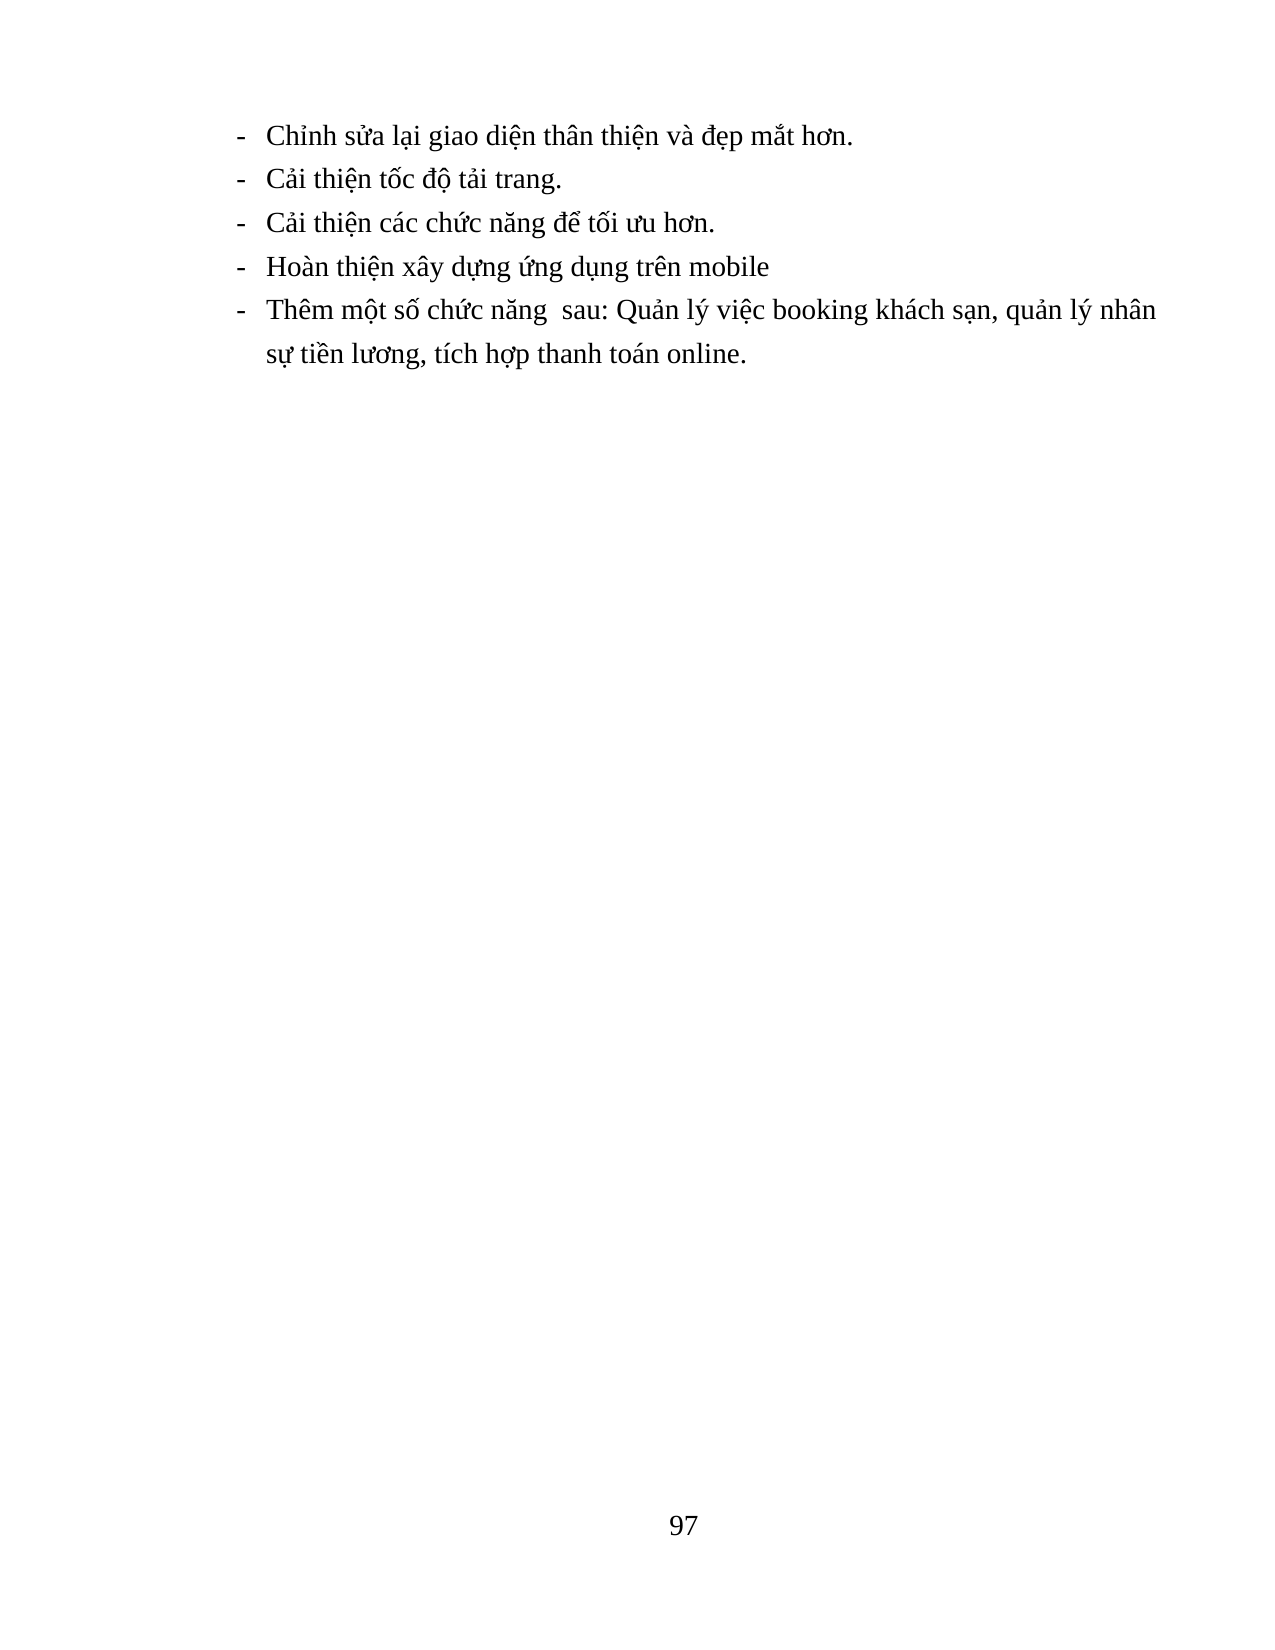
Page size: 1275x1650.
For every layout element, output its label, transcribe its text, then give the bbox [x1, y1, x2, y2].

list Cải thiện các chức năng để tối ưu hơn. [236, 205, 1157, 239]
list Cải thiện tốc độ tải trang. [236, 162, 1157, 195]
list Thêm một số chức năng sau: Quản lý việc booking khách sạn, quản lý nhân sự tiền lương, tích hợp thanh toán online. [236, 292, 1157, 369]
list Chỉnh sửa lại giao diện thân thiện và đẹp mắt hơn. [236, 118, 1157, 152]
list Hoàn thiện xây dựng ứng dụng trên mobile [236, 249, 1157, 282]
